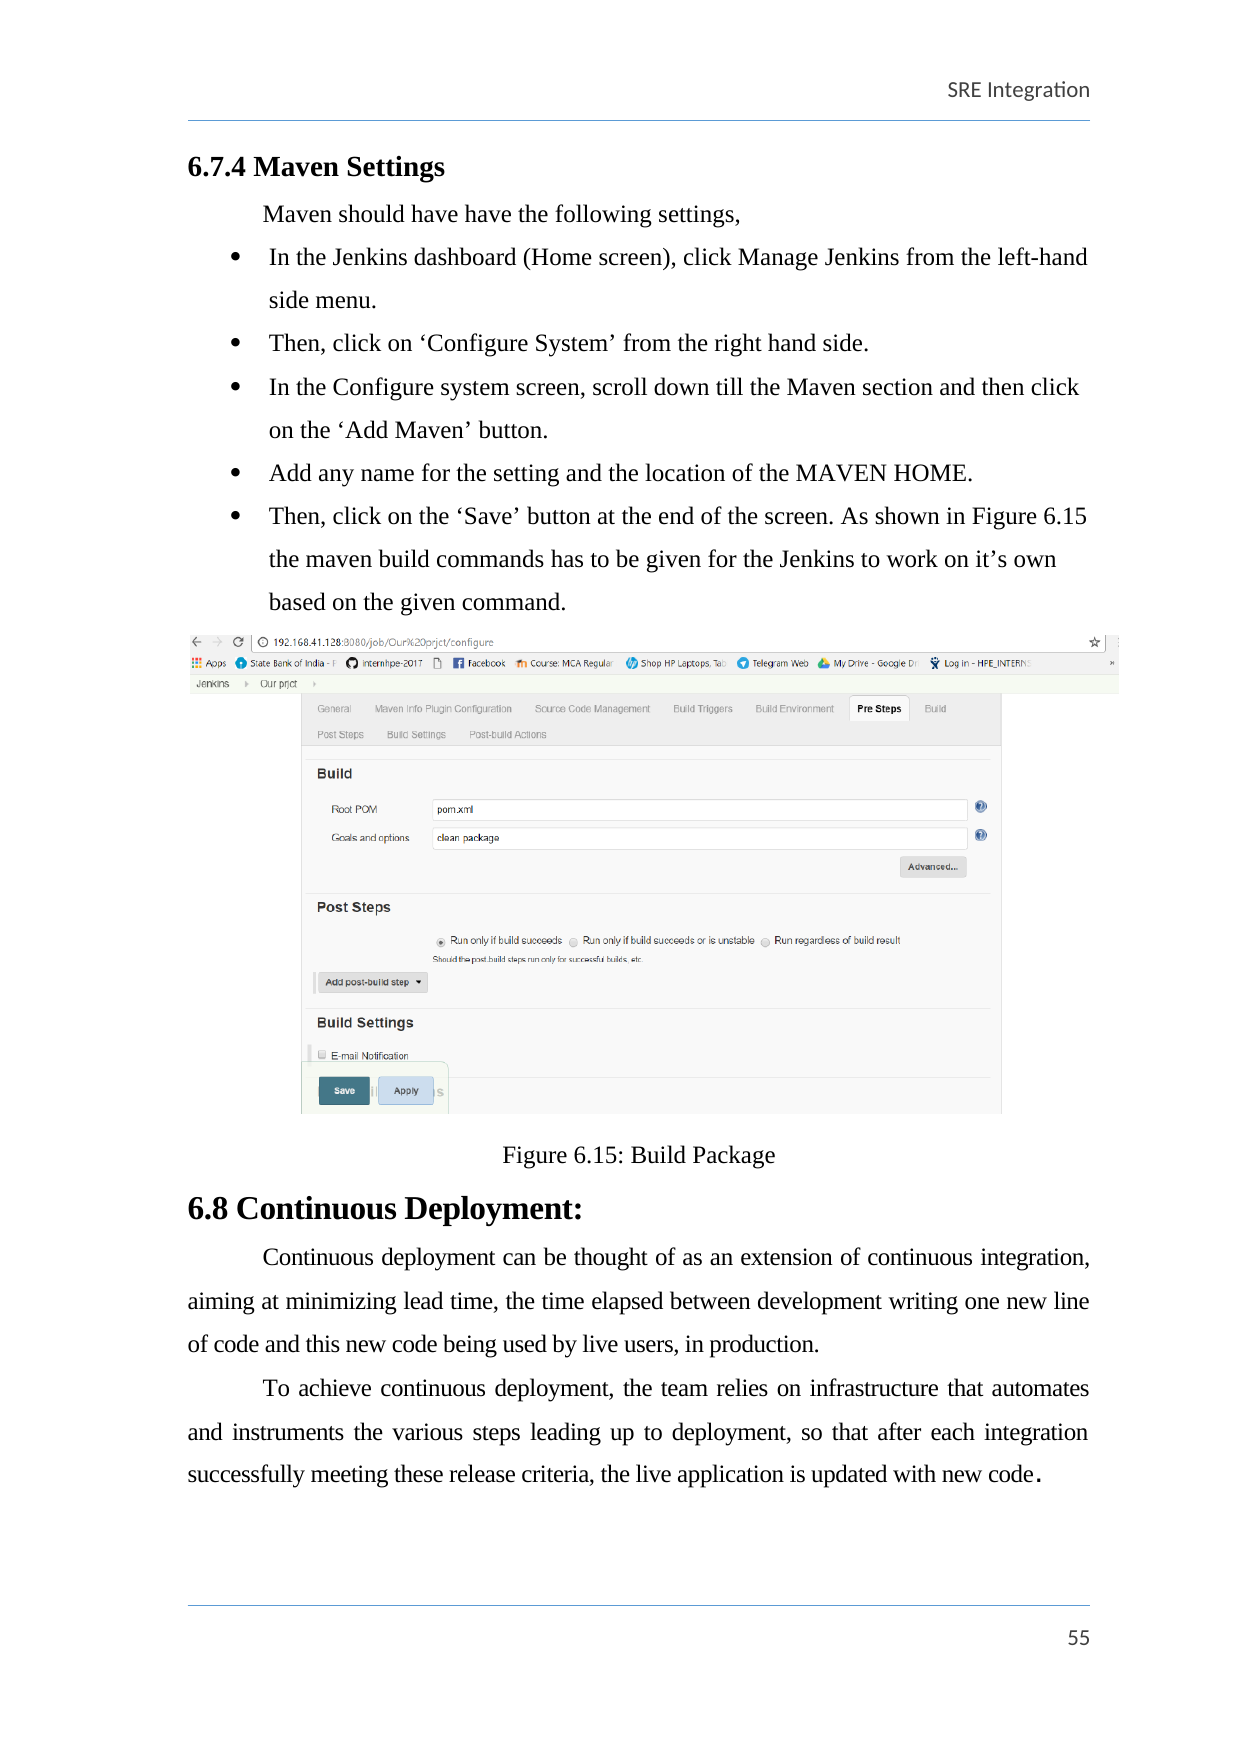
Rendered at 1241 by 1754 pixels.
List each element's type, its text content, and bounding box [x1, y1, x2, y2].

text Figure 6.15: Build Package [187, 1140, 1090, 1169]
text 6.7.4 Maven Settings [187, 149, 1090, 182]
list In the Configure system screen, scroll down till the Maven section and then click on the ‘Add Maven’ button. [231, 372, 1090, 443]
text 6.8 Continuous Deployment: [187, 1183, 1090, 1227]
list Then, click on ‘Configure System’ from the right hand side. [231, 328, 1090, 357]
text Continuous deployment can be thought of as an extension of continuous integration, aiming at minimizing lead time, the time elapsed between development writing one new line of code and this new code being used by live users, in production. [187, 1227, 1090, 1358]
list In the Jenkins dashboard (Home screen), click Manage Jenkins from the left-hand side menu. [231, 242, 1090, 314]
text Maven should have have the following settings, [187, 199, 1090, 228]
list Add any name for the setting and the location of the MAVEN HOME. [231, 458, 1090, 487]
picture [187, 630, 1120, 1127]
text To achieve continuous deployment, the team relies on infrastructure that automates and instruments the various steps leading up to deployment, so that after each integration successfully meeting these release criteria, the live application is updated with new code. [187, 1358, 1090, 1489]
list Then, click on the ‘Save’ button at the end of the screen. As shown in Figure 6.15 the maven build commands has to be given for the Jenkins to work on it’s own based on the given command. [231, 501, 1090, 616]
